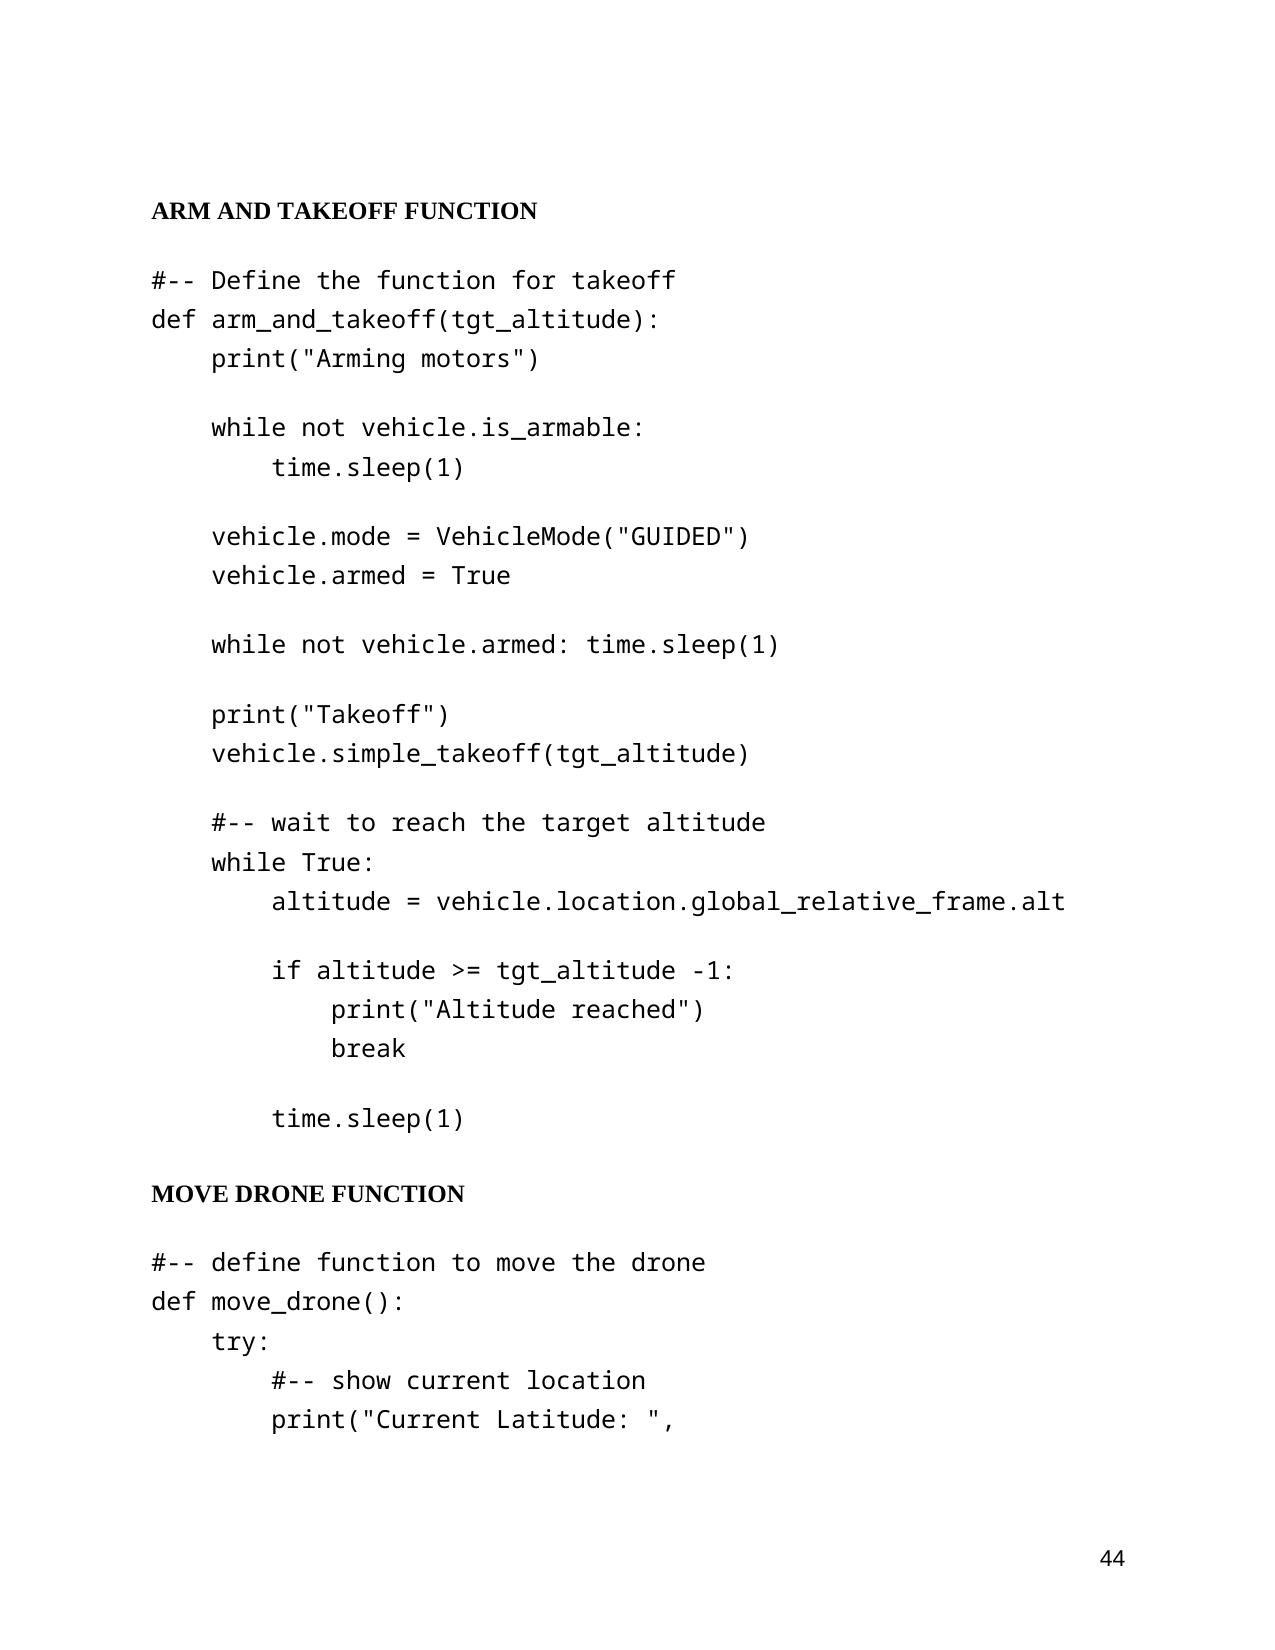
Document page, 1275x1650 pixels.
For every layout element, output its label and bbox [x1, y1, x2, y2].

table_header [150, 150, 1125, 1446]
